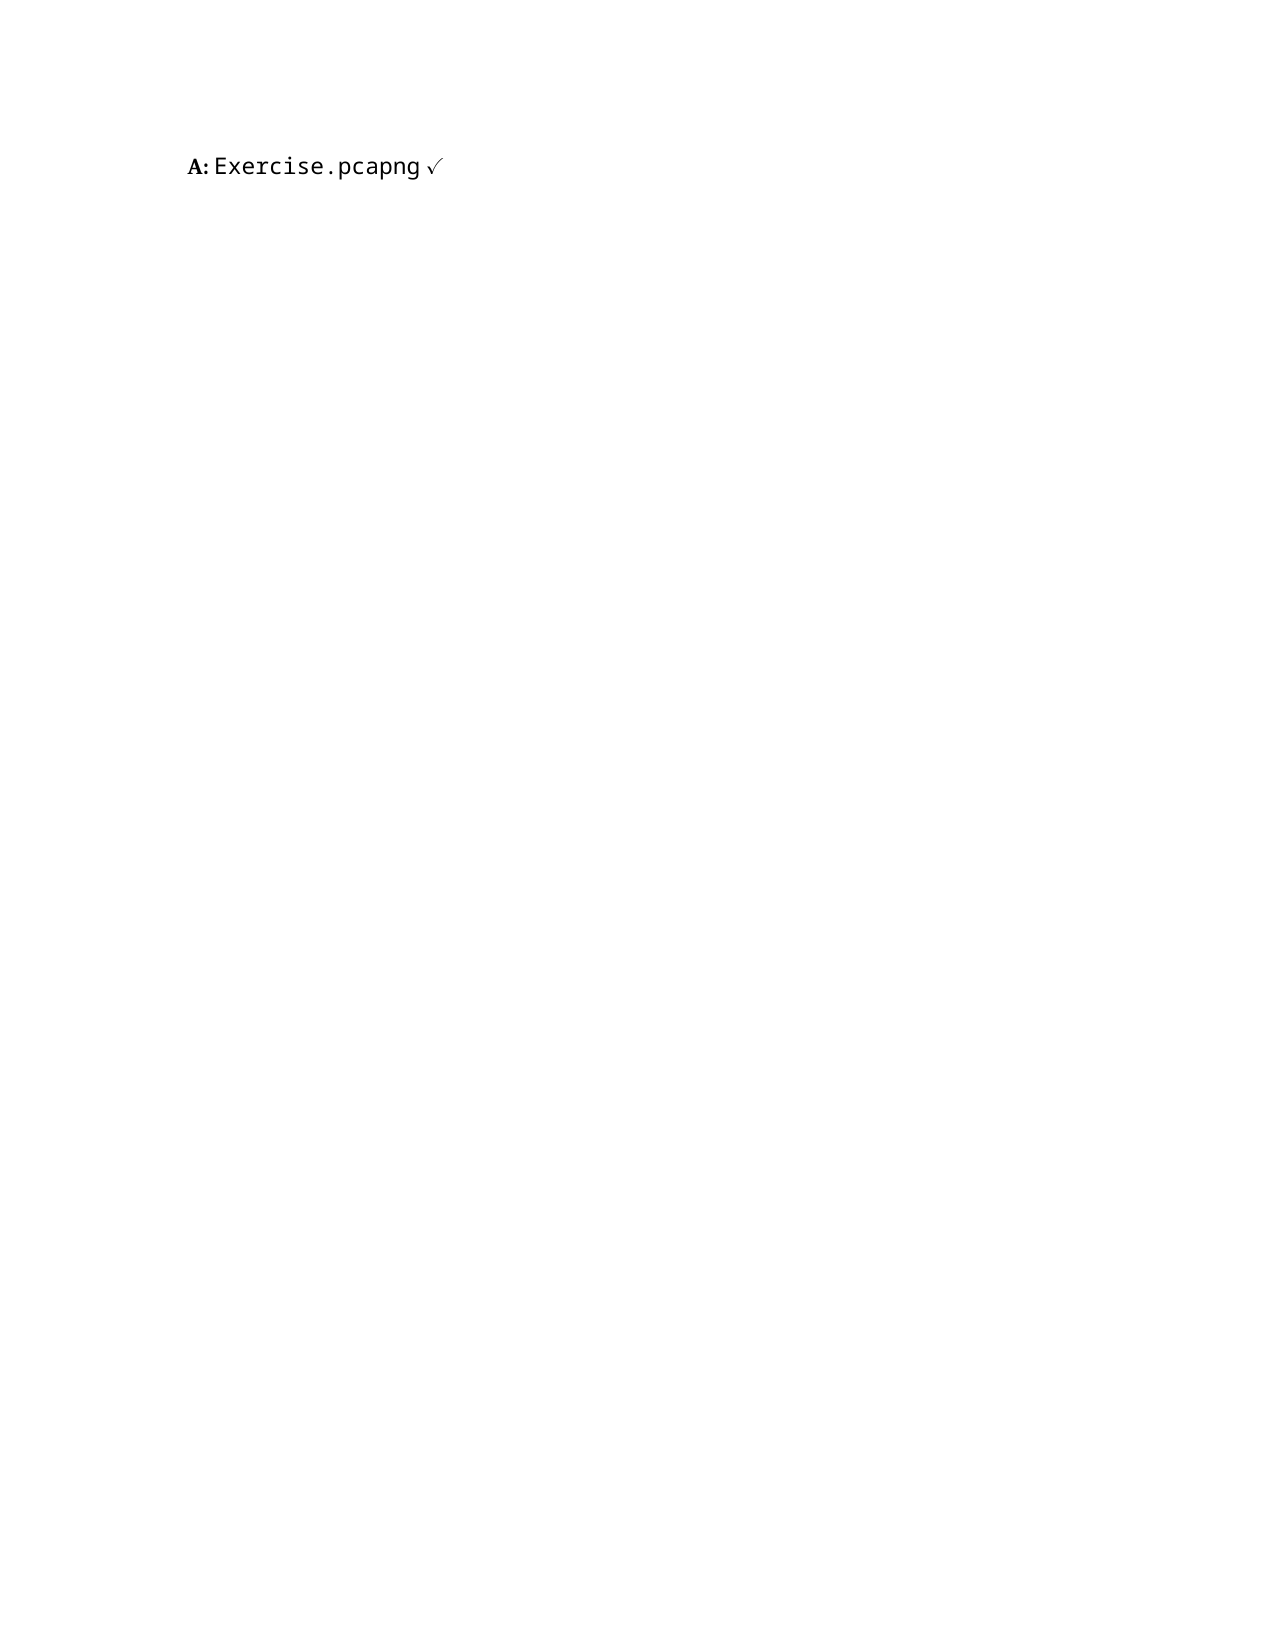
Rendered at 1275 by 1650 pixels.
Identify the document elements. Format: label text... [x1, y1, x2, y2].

text A: Exercise.pcapng ✓ [187, 150, 1087, 181]
